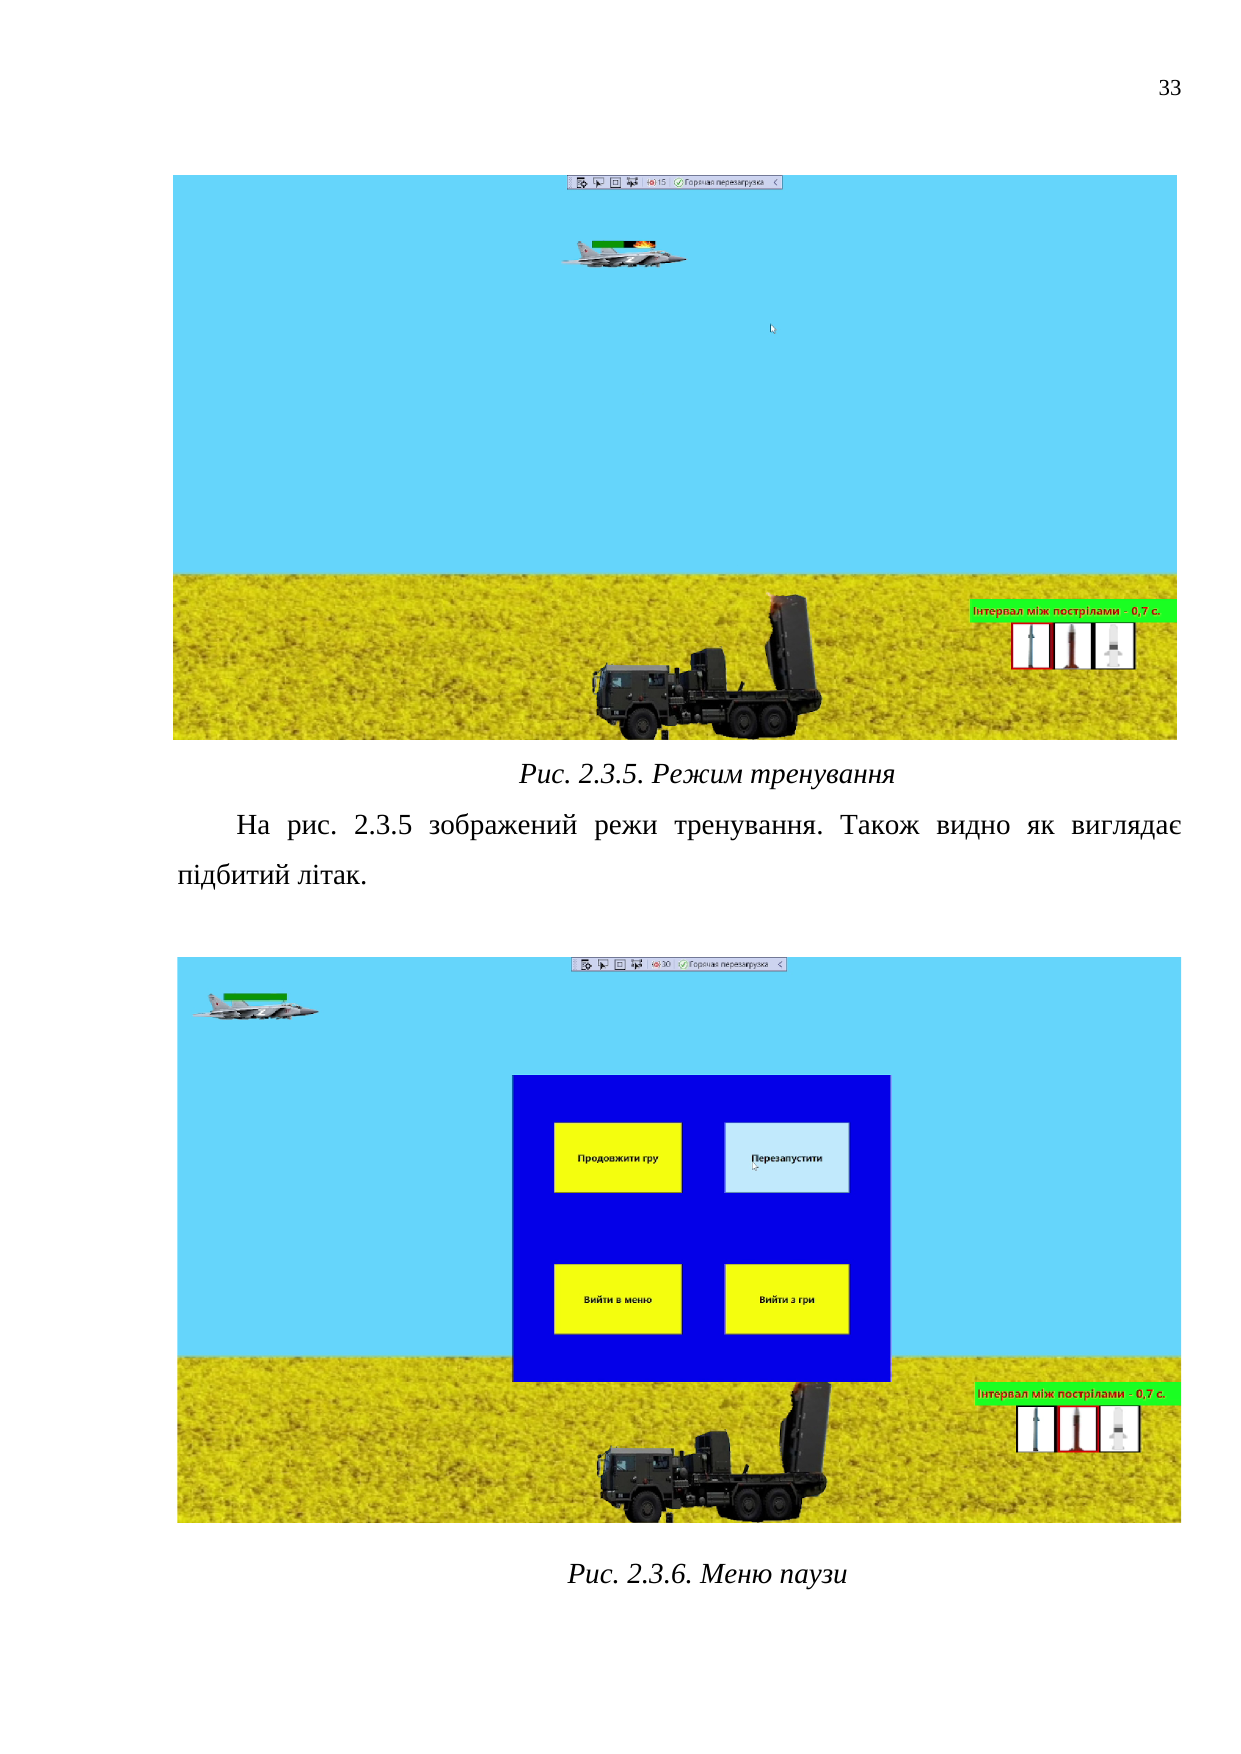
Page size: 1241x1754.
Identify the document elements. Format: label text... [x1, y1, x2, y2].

picture [177, 957, 1182, 1523]
picture [173, 175, 1177, 740]
text Рис. 2.3.6. Меню паузи [177, 1523, 1181, 1589]
text На рис. 2.3.5 зображений режи тренування. Також видно як виглядає підбитий літак. [177, 807, 1181, 891]
